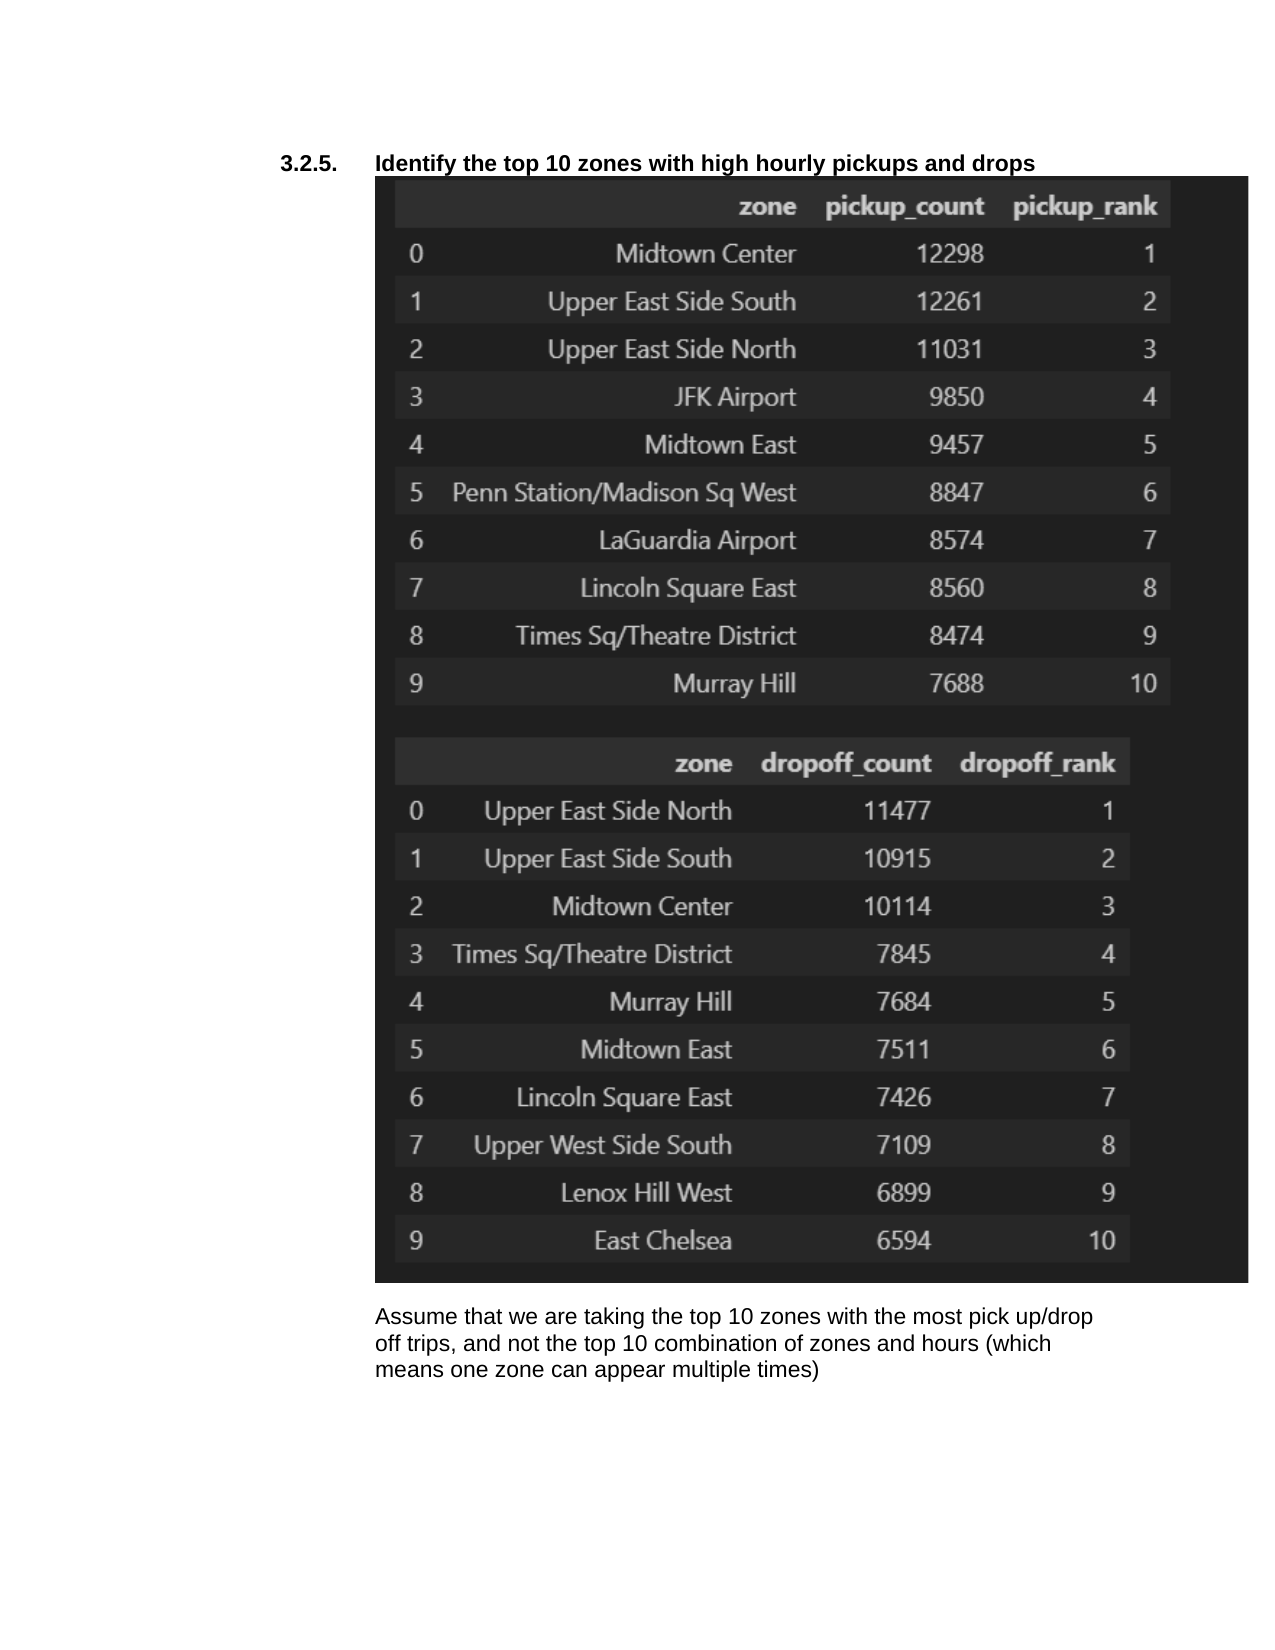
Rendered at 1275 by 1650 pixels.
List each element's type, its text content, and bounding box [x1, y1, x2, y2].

text Assume that we are taking the top 10 zones with the most pick up/drop off trips, and not the top 10 combination of zones and hours (which means one zone can appear multiple times) [375, 1303, 1125, 1409]
picture [375, 176, 1249, 1283]
